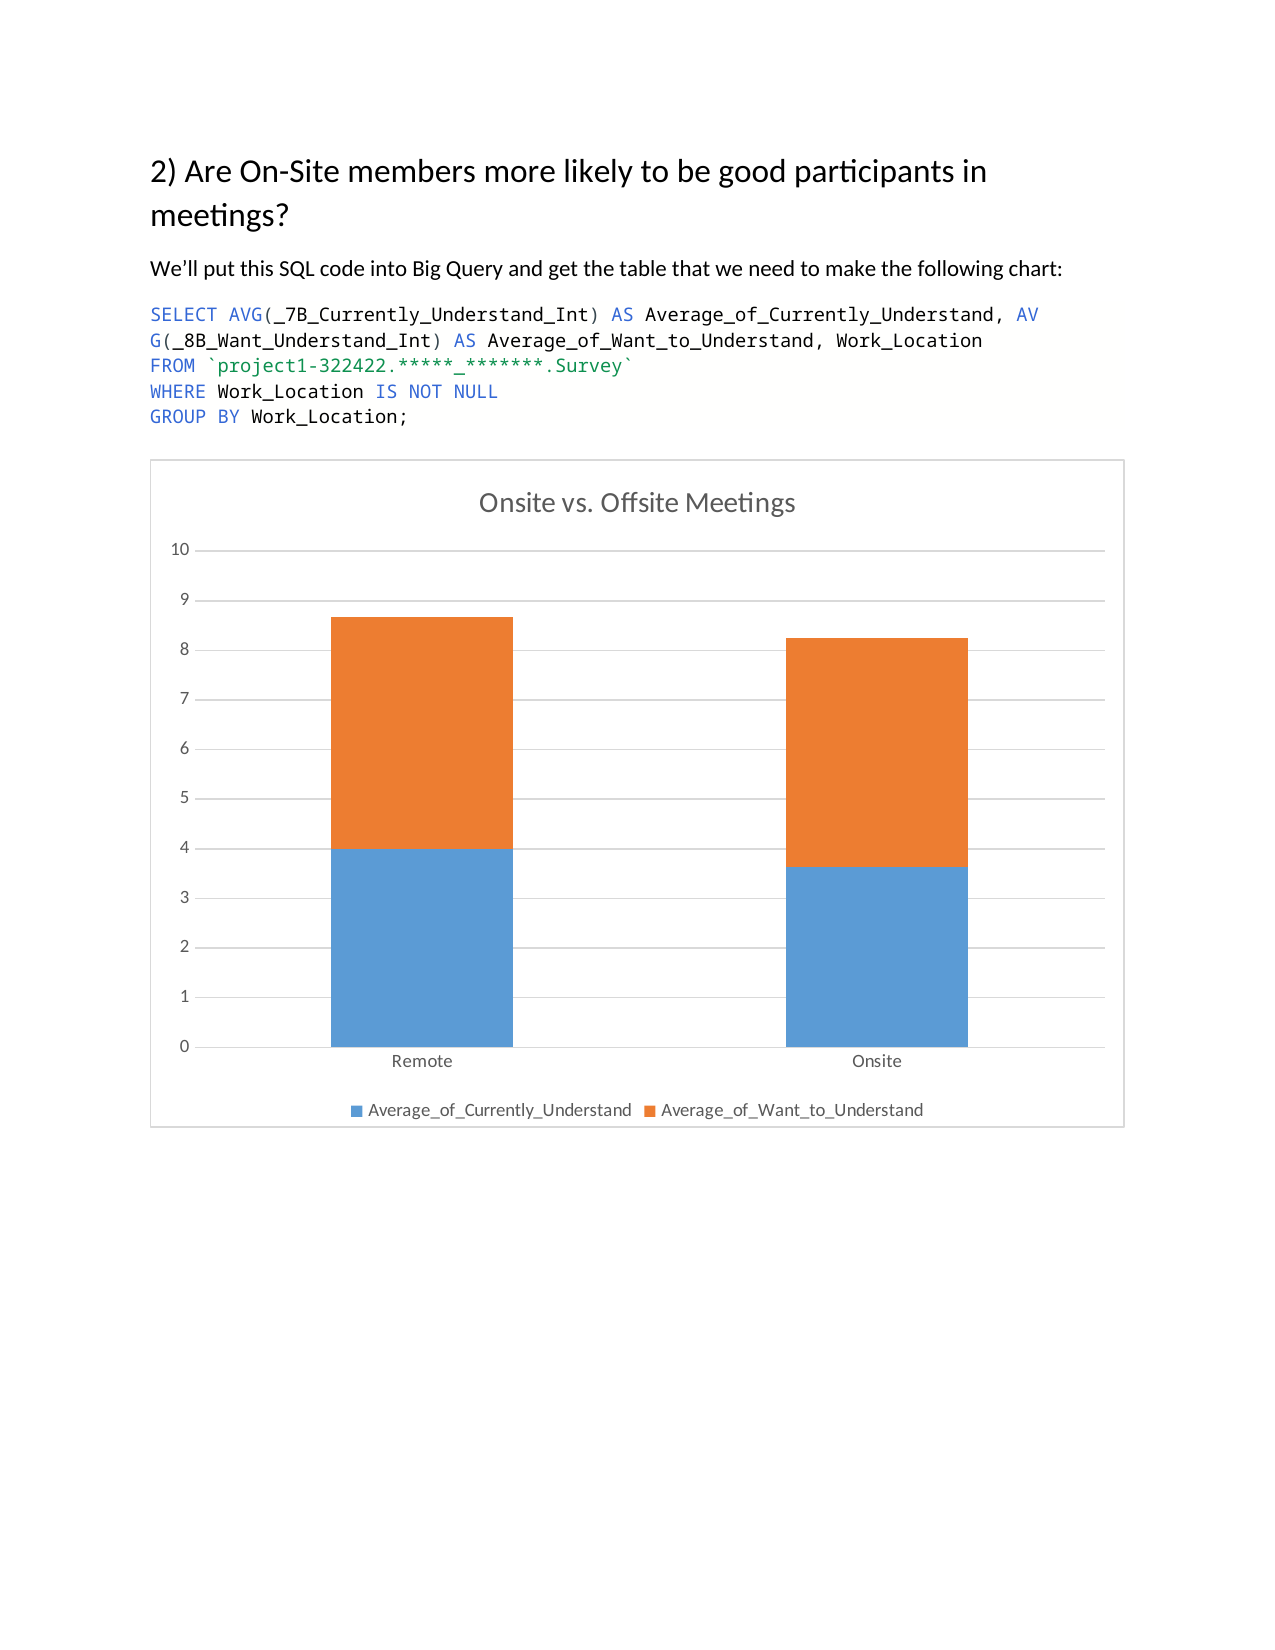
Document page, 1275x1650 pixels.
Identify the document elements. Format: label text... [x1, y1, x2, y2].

text We’ll put this SQL code into Big Query and get the table that we need to make the following chart: [150, 254, 1125, 283]
text GROUP BY Work_Location; [150, 403, 1125, 429]
text 2) Are On-Site members more likely to be good participants in meetings? [150, 150, 1125, 235]
text WHERE Work_Location IS NOT NULL [150, 378, 1125, 403]
text SELECT AVG(_7B_Currently_Understand_Int) AS Average_of_Currently_Understand, AVG(_8B_Want_Understand_Int) AS Average_of_Want_to_Understand, Work_Location [150, 301, 1125, 352]
text FROM `project1-322422.*****_*******.Survey` [150, 352, 1125, 378]
